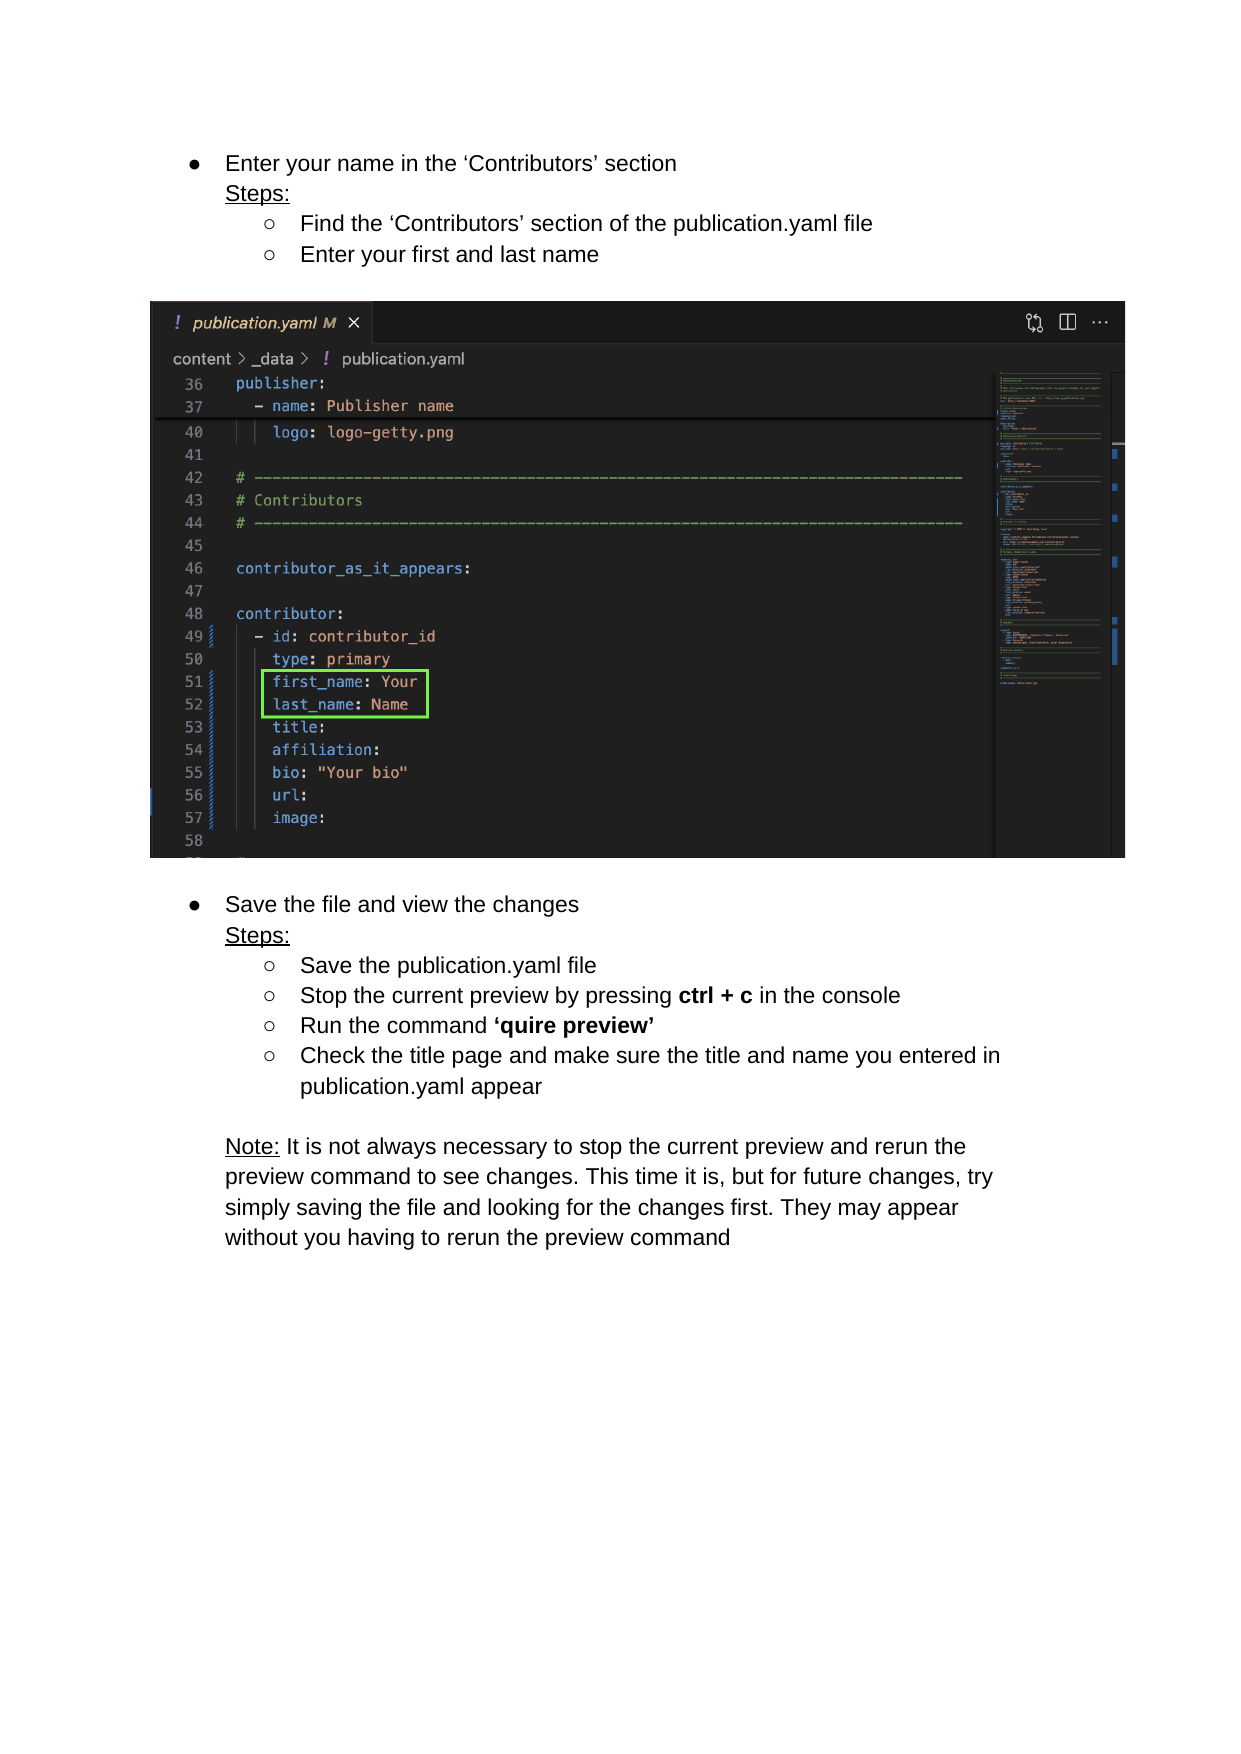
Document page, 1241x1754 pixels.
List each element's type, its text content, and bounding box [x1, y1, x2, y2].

list Check the title page and make sure the title and name you entered in publication.yaml appear [262, 1042, 1090, 1099]
text Note: It is not always necessary to stop the current preview and rerun the preview command to see changes. This time it is, but for future changes, try simply saving the file and looking for the changes first. They may appear without you having to rerun the preview command [225, 1133, 1015, 1250]
list Find the ‘Contributors’ section of the publication.yaml file [262, 210, 1090, 237]
list Run the command ‘quire preview’ [262, 1012, 1090, 1038]
picture [150, 301, 1125, 858]
list Enter your name in the ‘Contributors’ section [187, 150, 1090, 176]
text Steps: [225, 180, 1090, 207]
list Enter your first and last name [262, 241, 1090, 267]
list Save the publication.yaml file [262, 952, 1090, 978]
list Save the file and view the changes [187, 891, 1090, 918]
list Stop the current preview by pressing ctrl + c in the console [262, 982, 1090, 1008]
text Steps: [225, 922, 1090, 948]
